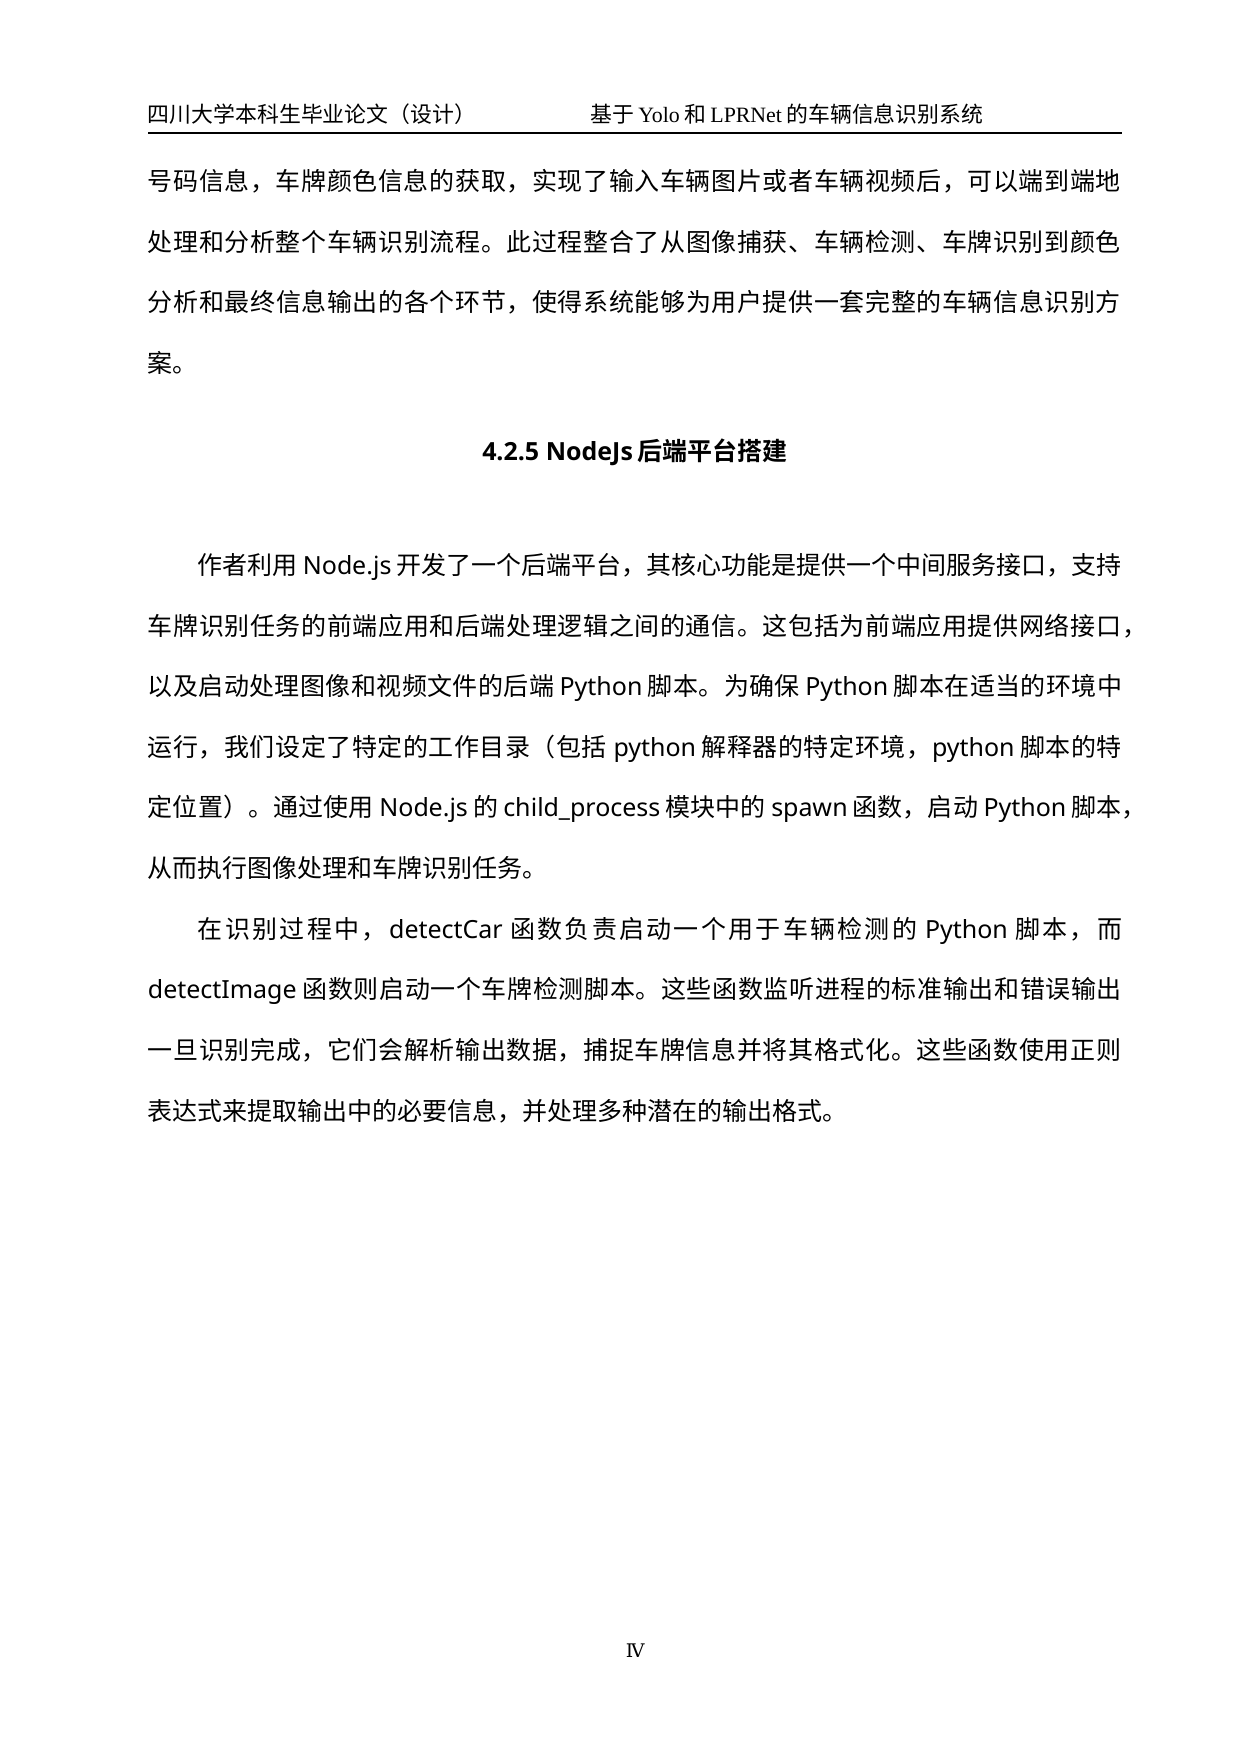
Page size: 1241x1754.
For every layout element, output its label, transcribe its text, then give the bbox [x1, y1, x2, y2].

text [148, 149, 1122, 392]
text 作者利用Node.js开发了一个后端平台，其核心功能是提供一个中间服务接口，支持车牌识别任务的前端应用和后端处理逻辑之间的通信。这包括为前端应用提供网络接口，以及启动处理图像和视频文件的后端Python脚本。为确保Python脚本在适当的环境中运行，我们设定了特定的工作目录（包括python解释器的特定环境，python脚本的特定位置）。通过使用Node.js的child_process模块中的spawn函数，启动Python脚本，从而执行图像处理和车牌识别任务。 [148, 533, 1122, 897]
text 在识别过程中，detectCar函数负责启动一个用于车辆检测的Python脚本，而detectImage函数则启动一个车牌检测脚本。这些函数监听进程的标准输出和错误输出，一旦识别完成，它们会解析输出数据，捕捉车牌信息并将其格式化。这些函数使用正则表达式来提取输出中的必要信息，并处理多种潜在的输出格式。 [148, 897, 1122, 1139]
list 4.2.5 NodeJs后端平台搭建 [148, 419, 1122, 480]
